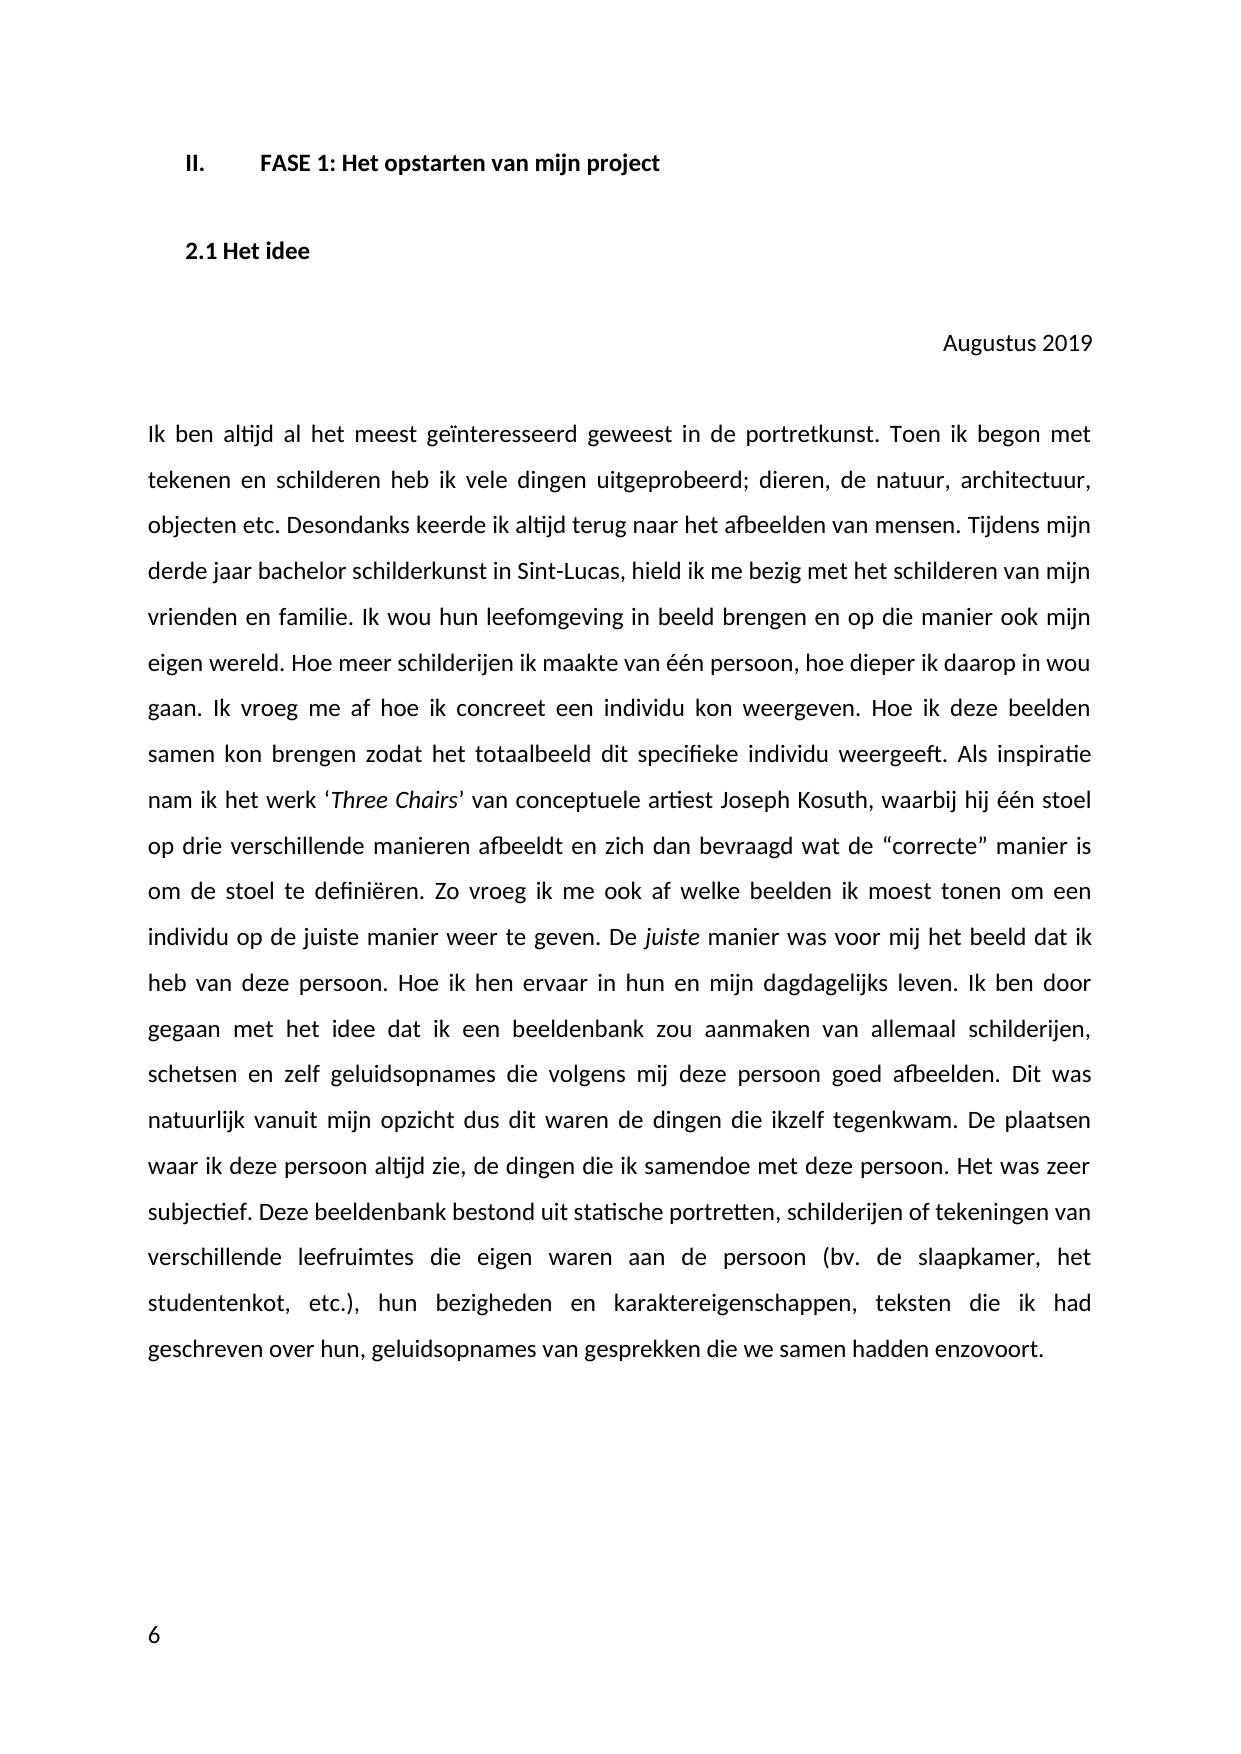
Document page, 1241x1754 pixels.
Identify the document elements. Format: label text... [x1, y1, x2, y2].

list Het idee [185, 235, 1093, 266]
list FASE 1: Het opstarten van mijn project [185, 148, 1093, 178]
text Ik ben altijd al het meest geïnteresseerd geweest in de portretkunst. Toen ik begon met tekenen en schilderen heb ik vele dingen uitgeprobeerd; dieren, de natuur, architectuur, objecten etc. Desondanks keerde ik altijd terug naar het afbeelden van mensen. Tijdens mijn derde jaar bachelor schilderkunst in Sint-Lucas, hield ik me bezig met het schilderen van mijn vrienden en familie. Ik wou hun leefomgeving in beeld brengen en op die manier ook mijn eigen wereld. Hoe meer schilderijen ik maakte van één persoon, hoe dieper ik daarop in wou gaan. Ik vroeg me af hoe ik concreet een individu kon weergeven. Hoe ik deze beelden samen kon brengen zodat het totaalbeeld dit specifieke individu weergeeft. Als inspiratie nam ik het werk ‘Three Chairs’ van conceptuele artiest Joseph Kosuth, waarbij hij één stoel op drie verschillende manieren afbeeldt en zich dan bevraagd wat de “correcte” manier is om de stoel te definiëren. Zo vroeg ik me ook af welke beelden ik moest tonen om een individu op de juiste manier weer te geven. De juiste manier was voor mij het beeld dat ik heb van deze persoon. Hoe ik hen ervaar in hun en mijn dagdagelijks leven. Ik ben door gegaan met het idee dat ik een beeldenbank zou aanmaken van allemaal schilderijen, schetsen en zelf geluidsopnames die volgens mij deze persoon goed afbeelden. Dit was natuurlijk vanuit mijn opzicht dus dit waren de dingen die ikzelf tegenkwam. De plaatsen waar ik deze persoon altijd zie, de dingen die ik samendoe met deze persoon. Het was zeer subjectief. Deze beeldenbank bestond uit statische portretten, schilderijen of tekeningen van verschillende leefruimtes die eigen waren aan de persoon (bv. de slaapkamer, het studentenkot, etc.), hun bezigheden en karaktereigenschappen, teksten die ik had geschreven over hun, geluidsopnames van gesprekken die we samen hadden enzovoort. [148, 418, 1093, 1363]
list Augustus 2019 [223, 327, 1093, 357]
